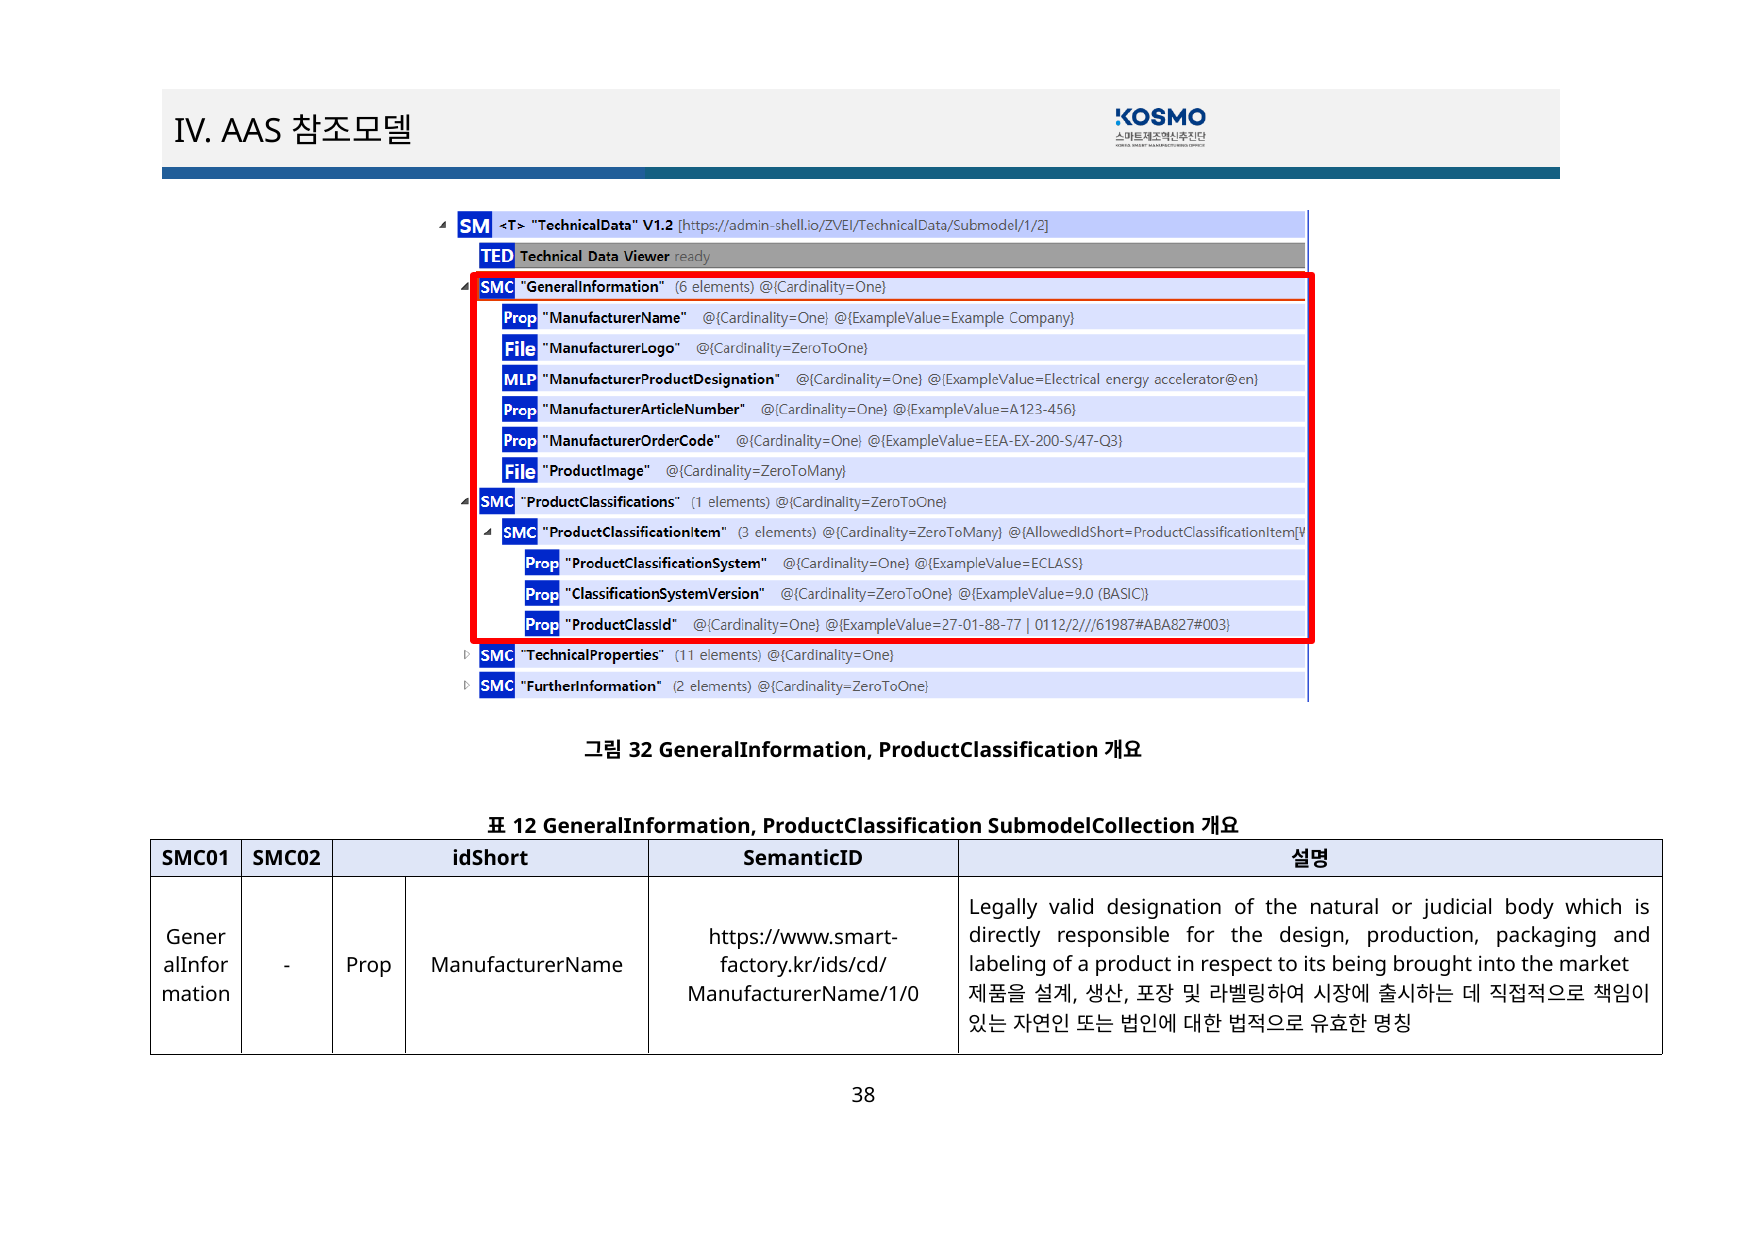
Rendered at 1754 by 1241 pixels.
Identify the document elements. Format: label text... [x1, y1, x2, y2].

table_cell GeneralInformation [151, 877, 241, 1053]
table_header SemanticID [649, 840, 958, 876]
table_cell ManufacturerName [406, 877, 648, 1053]
picture [477, 278, 1309, 638]
table_cell - [242, 877, 332, 1053]
table_header idShort [333, 840, 648, 876]
table_cell https://www.smart-factory.kr/ids/cd/ManufacturerName/1/0 [649, 877, 958, 1053]
table_header SMC01 [151, 840, 241, 876]
table_header [161, 208, 1577, 733]
picture [1115, 108, 1206, 147]
picture [425, 210, 1311, 702]
table_cell Legally valid designation of the natural or judicial body which is directly responsible for the design, production, packaging and labeling of a product in respect to its being brought into the market 제품을 설계, 생산, 포장 및 라벨링하여 시장에 출시하는 데 직접적으로 책임이 있는 자연인 또는 법인에 대한 법적으로 유효한 명칭 [959, 877, 1662, 1053]
table_cell Prop [333, 877, 405, 1053]
table_header 설명 [959, 840, 1662, 876]
table_header SMC02 [242, 840, 332, 876]
